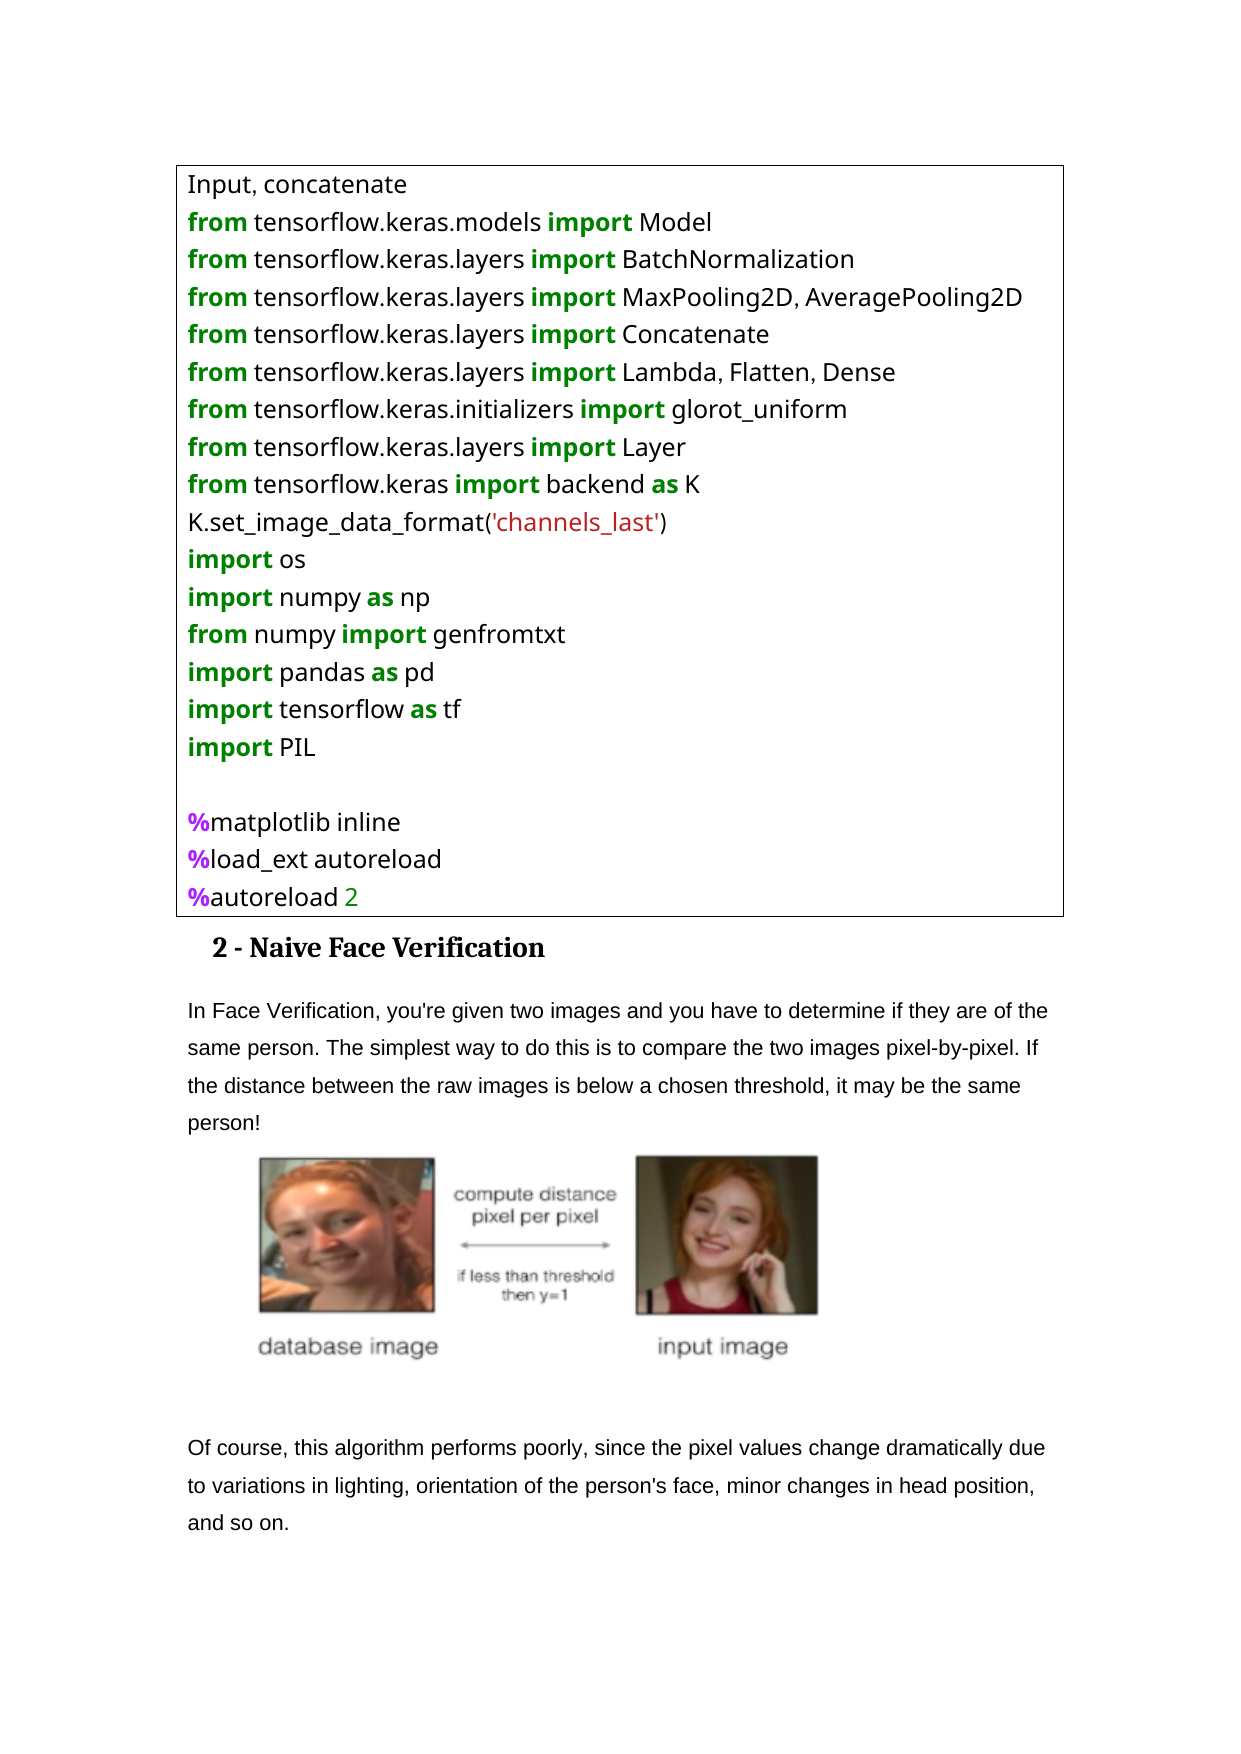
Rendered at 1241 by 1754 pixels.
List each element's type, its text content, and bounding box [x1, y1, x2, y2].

text Of course, this algorithm performs poorly, since the pixel values change dramatically due to variations in lighting, orientation of the person's face, minor changes in head position, and so on. [187, 1429, 1053, 1542]
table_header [177, 166, 1063, 916]
picture [243, 1141, 833, 1372]
subtitle 2 - Naive Face Verification [212, 929, 1053, 967]
text In Face Verification, you're given two images and you have to determine if they are of the same person. The simplest way to do this is to compare the two images pixel-by-pixel. If the distance between the raw images is below a chosen threshold, it may be the same person! [187, 992, 1053, 1142]
